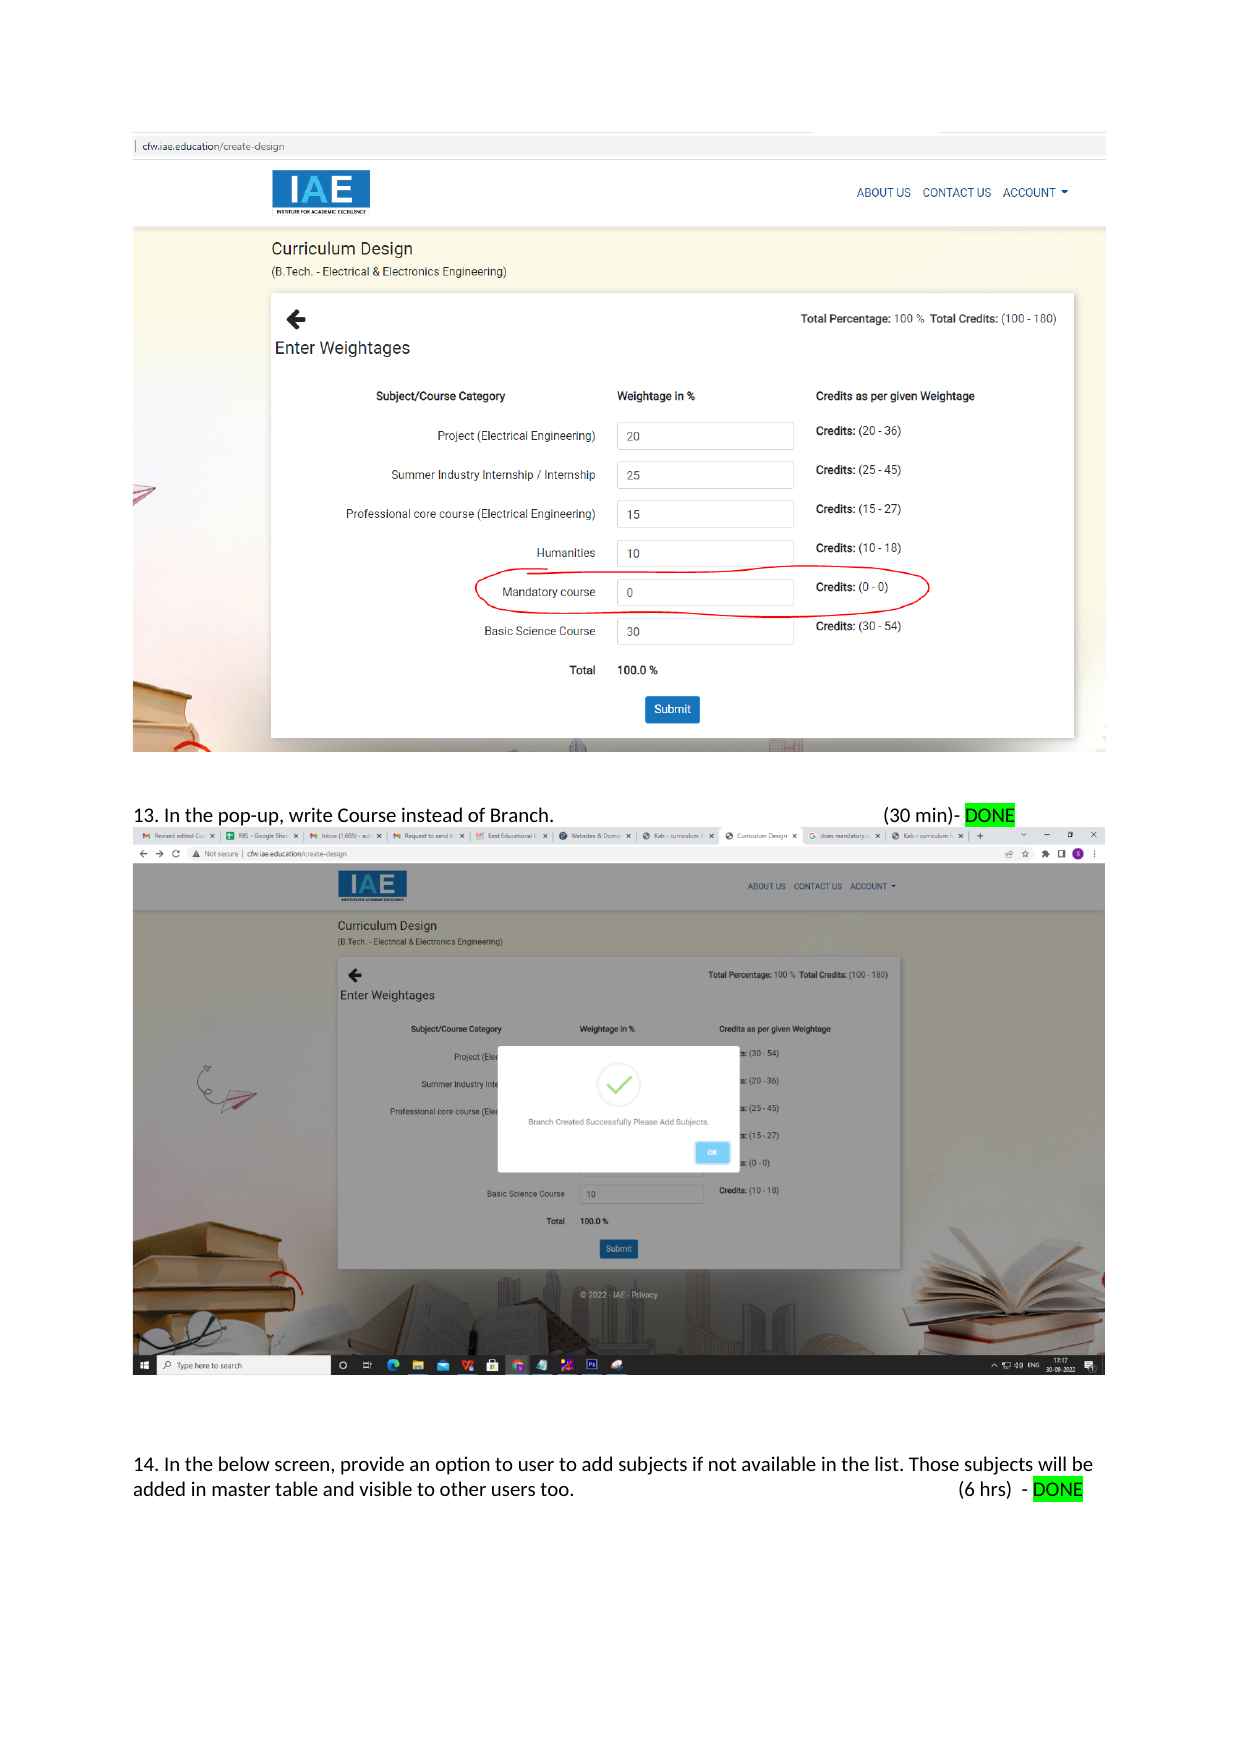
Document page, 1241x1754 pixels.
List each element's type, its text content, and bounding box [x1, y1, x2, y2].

list In the pop-up, write Course instead of Branch. (30 min)- DONE [133, 802, 1107, 828]
picture [132, 827, 1105, 1375]
picture [132, 132, 1107, 752]
list In the below screen, provide an option to user to add subjects if not available in the list. Those subjects will be added in master table and visible to other users too. (6 hrs) - DONE [133, 1451, 1107, 1502]
